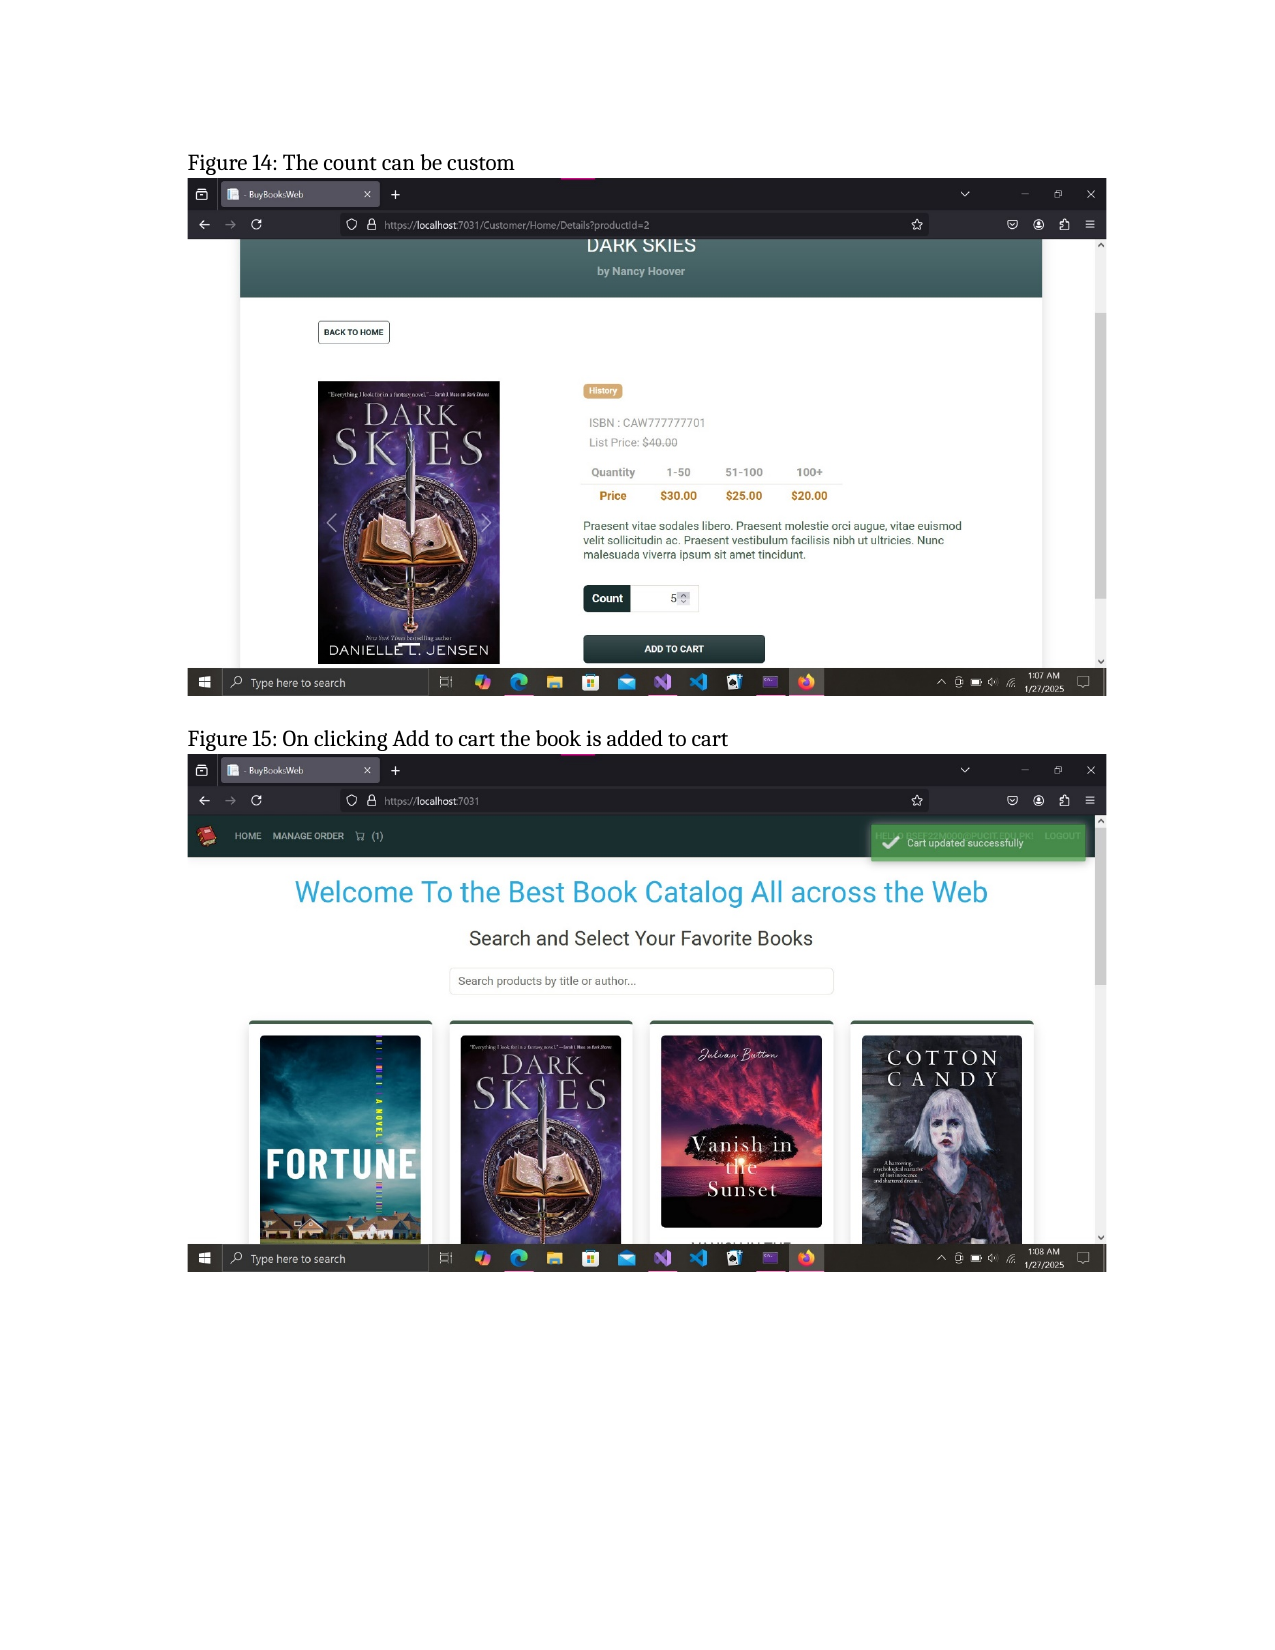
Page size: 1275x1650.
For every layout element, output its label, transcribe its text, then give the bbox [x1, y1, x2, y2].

picture [187, 178, 1107, 696]
picture [187, 754, 1107, 1272]
text Figure 14: The count can be custom [187, 150, 1106, 178]
text Figure 15: On clicking Add to cart the book is added to cart [187, 726, 1106, 754]
